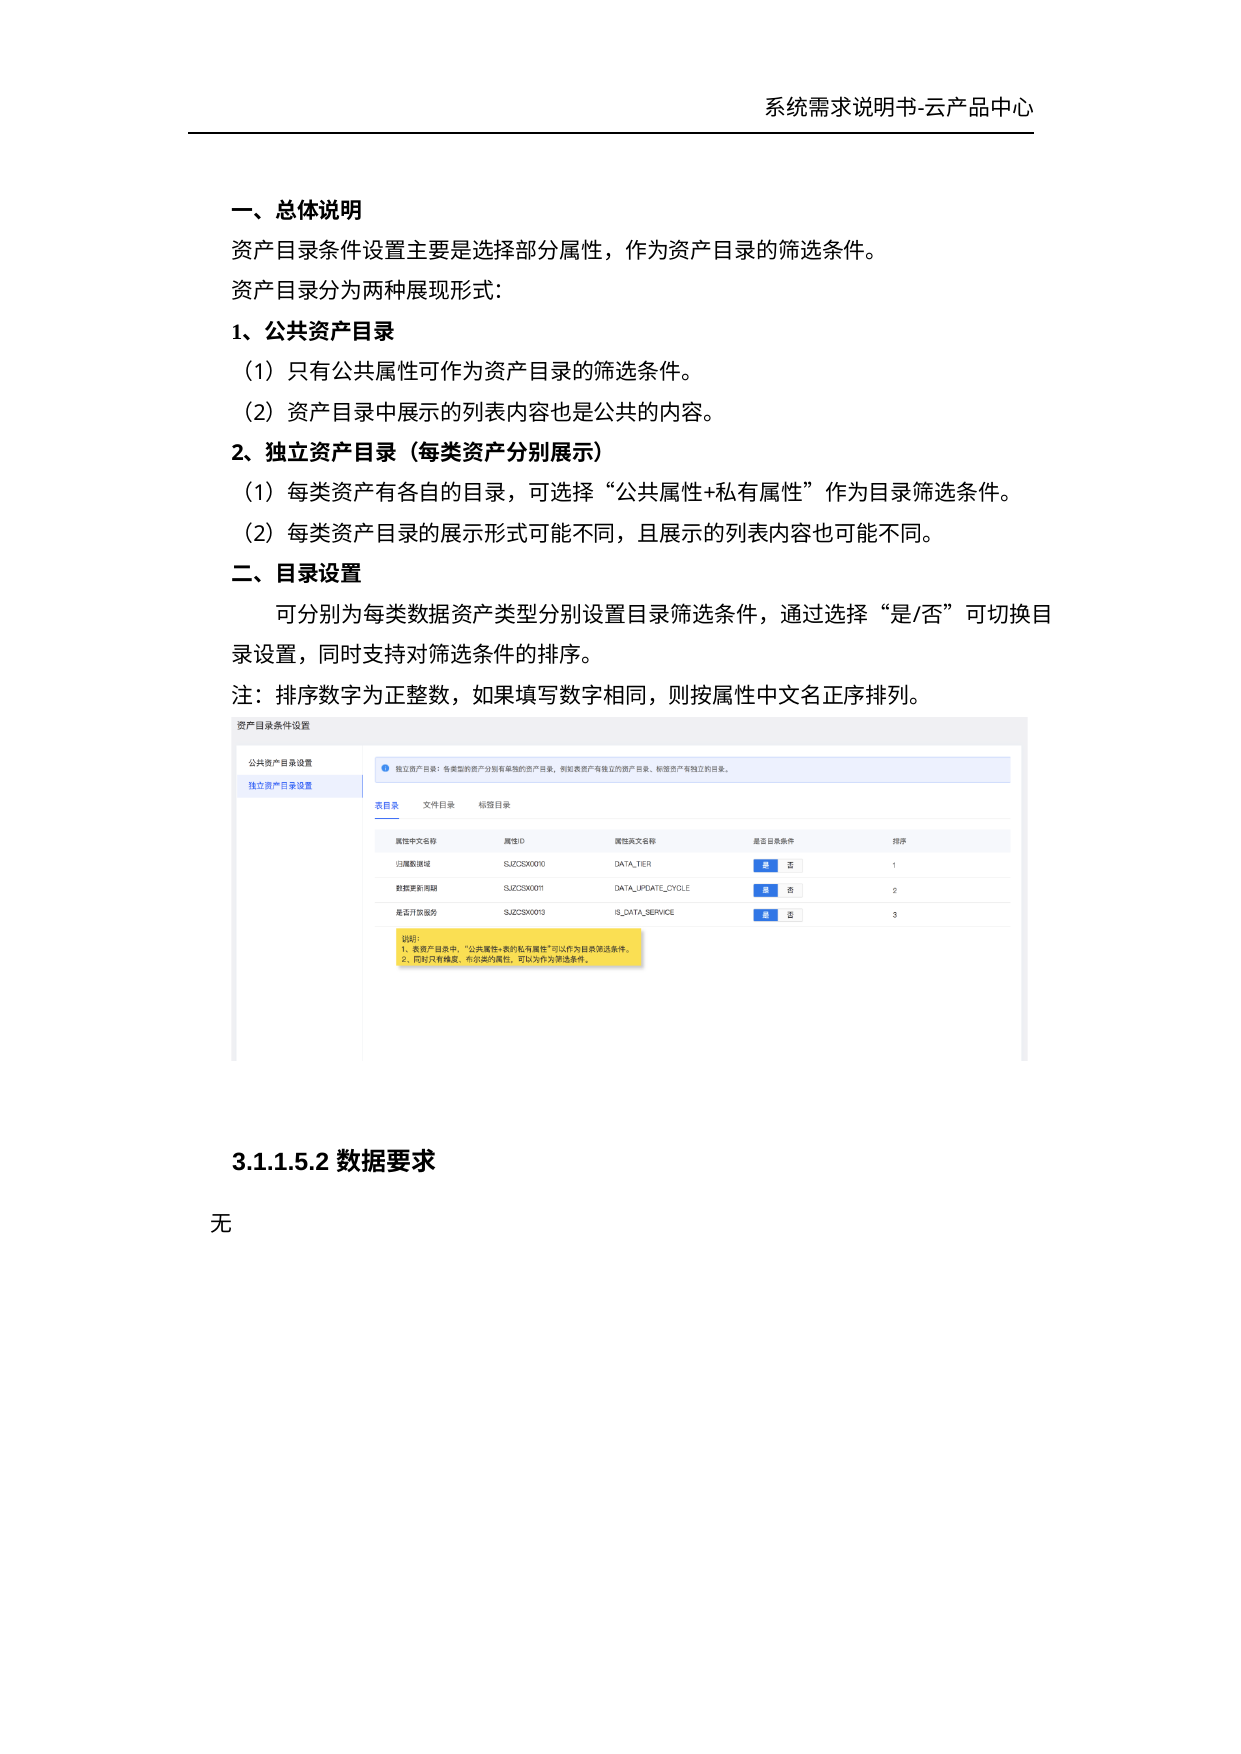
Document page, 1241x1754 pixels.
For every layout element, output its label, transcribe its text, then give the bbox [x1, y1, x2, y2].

text （2）每类资产目录的展示形式可能不同，且展示的列表内容也可能不同。 [231, 516, 1053, 548]
subtitle 数据要求 [232, 1127, 1053, 1192]
text 一、总体说明 [231, 192, 1053, 225]
text 2、独立资产目录（每类资产分别展示） [231, 435, 1053, 467]
text （2）资产目录中展示的列表内容也是公共的内容。 [231, 394, 1053, 427]
picture [231, 717, 1028, 1061]
text （1）每类资产有各自的目录，可选择“公共属性+私有属性”作为目录筛选条件。 [231, 475, 1053, 508]
text 1、公共资产目录 [231, 313, 1053, 346]
text 二、目录设置 [231, 556, 1053, 588]
text 注：排序数字为正整数，如果填写数字相同，则按属性中文名正序排列。 [231, 677, 1053, 710]
text （1）只有公共属性可作为资产目录的筛选条件。 [231, 354, 1053, 386]
text 资产目录条件设置主要是选择部分属性，作为资产目录的筛选条件。 [231, 233, 1053, 265]
text 资产目录分为两种展现形式： [231, 273, 1053, 306]
text 无 [187, 1206, 1053, 1238]
text 可分别为每类数据资产类型分别设置目录筛选条件，通过选择“是/否”可切换目录设置，同时支持对筛选条件的排序。 [231, 596, 1053, 669]
